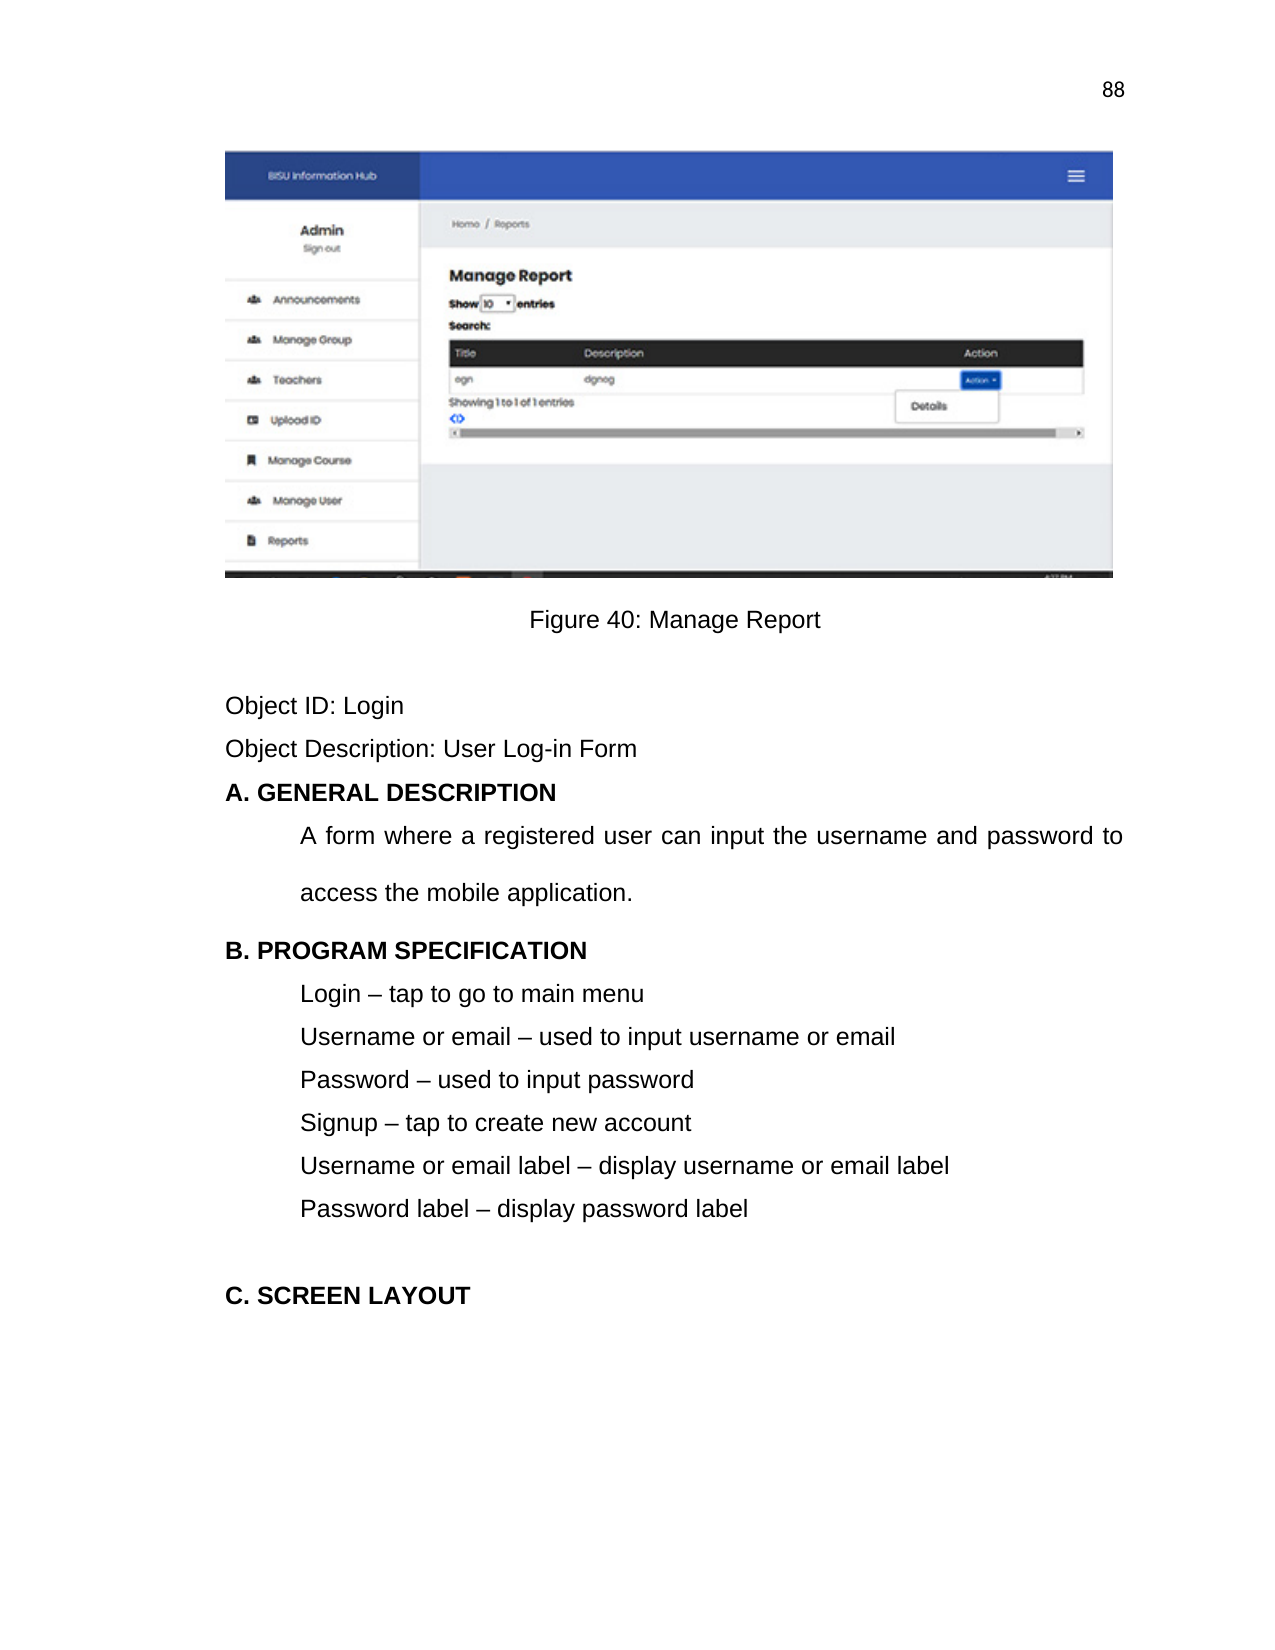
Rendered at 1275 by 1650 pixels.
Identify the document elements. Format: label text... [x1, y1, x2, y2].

text Signup – tap to create new account [225, 1108, 1125, 1137]
picture [225, 150, 1113, 578]
text Object ID: Login [225, 691, 1125, 720]
text Username or email label – display username or email label [225, 1151, 1125, 1180]
list A form where a registered user can input the username and password to access the mobile application. [300, 821, 1125, 907]
text Object Description: User Log-in Form [225, 734, 1125, 763]
text Username or email – used to input username or email [225, 1022, 1125, 1051]
text Login – tap to go to main menu [225, 979, 1125, 1008]
text Password label – display password label [225, 1194, 1125, 1223]
text C. SCREEN LAYOUT [225, 1281, 1125, 1309]
text A. GENERAL DESCRIPTION [225, 778, 1125, 806]
text Figure 40: Manage Report [225, 605, 1125, 634]
text B. PROGRAM SPECIFICATION [225, 936, 1125, 964]
text Password – used to input password [225, 1065, 1125, 1094]
